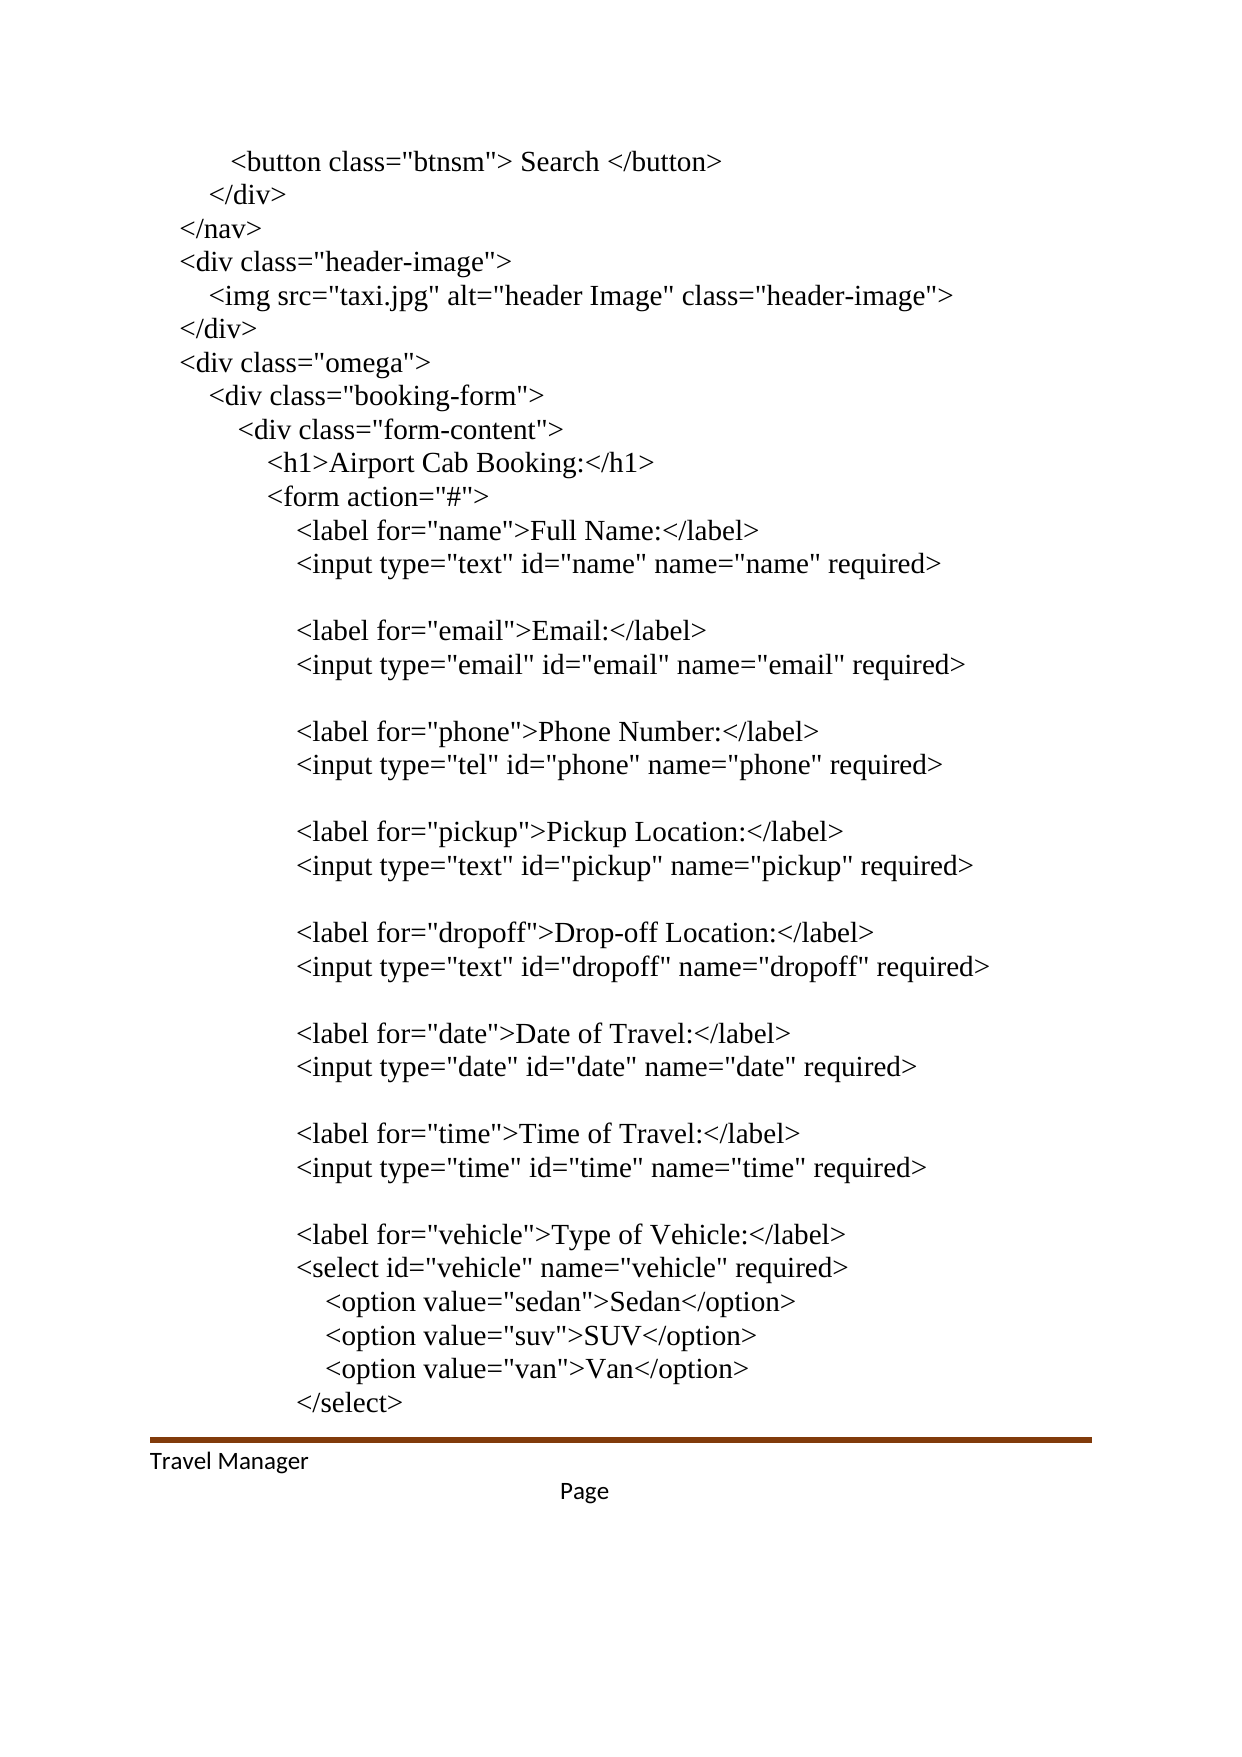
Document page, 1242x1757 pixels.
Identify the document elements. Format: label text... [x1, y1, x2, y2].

text <label for="dropoff">Drop-off Location:</label> [121, 915, 1102, 949]
text </nav> [121, 211, 1102, 244]
text <select id="vehicle" name="vehicle" required> [121, 1251, 1102, 1284]
text <button class="btnsm"> Search </button> [121, 144, 1102, 177]
text <div class="form-content"> [121, 412, 1102, 446]
text </div> [121, 177, 1102, 211]
text <input type="text" id="name" name="name" required> [121, 546, 1102, 580]
text <label for="name">Full Name:</label> [121, 513, 1102, 546]
text <input type="text" id="pickup" name="pickup" required> [121, 848, 1102, 882]
text <h1>Airport Cab Booking:</h1> [121, 446, 1102, 479]
text <option value="suv">SUV</option> [121, 1318, 1102, 1351]
text <img src="taxi.jpg" alt="header Image" class="header-image"> [121, 278, 1102, 311]
text <input type="tel" id="phone" name="phone" required> [121, 747, 1102, 781]
text </select> [121, 1385, 1102, 1418]
text <option value="van">Van</option> [121, 1351, 1102, 1385]
text <label for="date">Date of Travel:</label> [121, 1016, 1102, 1049]
text <label for="vehicle">Type of Vehicle:</label> [121, 1217, 1102, 1251]
text <input type="text" id="dropoff" name="dropoff" required> [121, 949, 1102, 982]
text <div class="header-image"> [121, 244, 1102, 278]
text </div> [121, 311, 1102, 345]
text <label for="time">Time of Travel:</label> [121, 1116, 1102, 1150]
text <input type="date" id="date" name="date" required> [121, 1049, 1102, 1083]
text <input type="email" id="email" name="email" required> [121, 647, 1102, 680]
text <label for="phone">Phone Number:</label> [121, 714, 1102, 747]
text <label for="pickup">Pickup Location:</label> [121, 814, 1102, 848]
text <input type="time" id="time" name="time" required> [121, 1150, 1102, 1183]
text <label for="email">Email:</label> [121, 613, 1102, 647]
text <div class="omega"> [121, 345, 1102, 378]
text <form action="#"> [121, 479, 1102, 513]
text <option value="sedan">Sedan</option> [121, 1284, 1102, 1318]
text <div class="booking-form"> [121, 378, 1102, 412]
